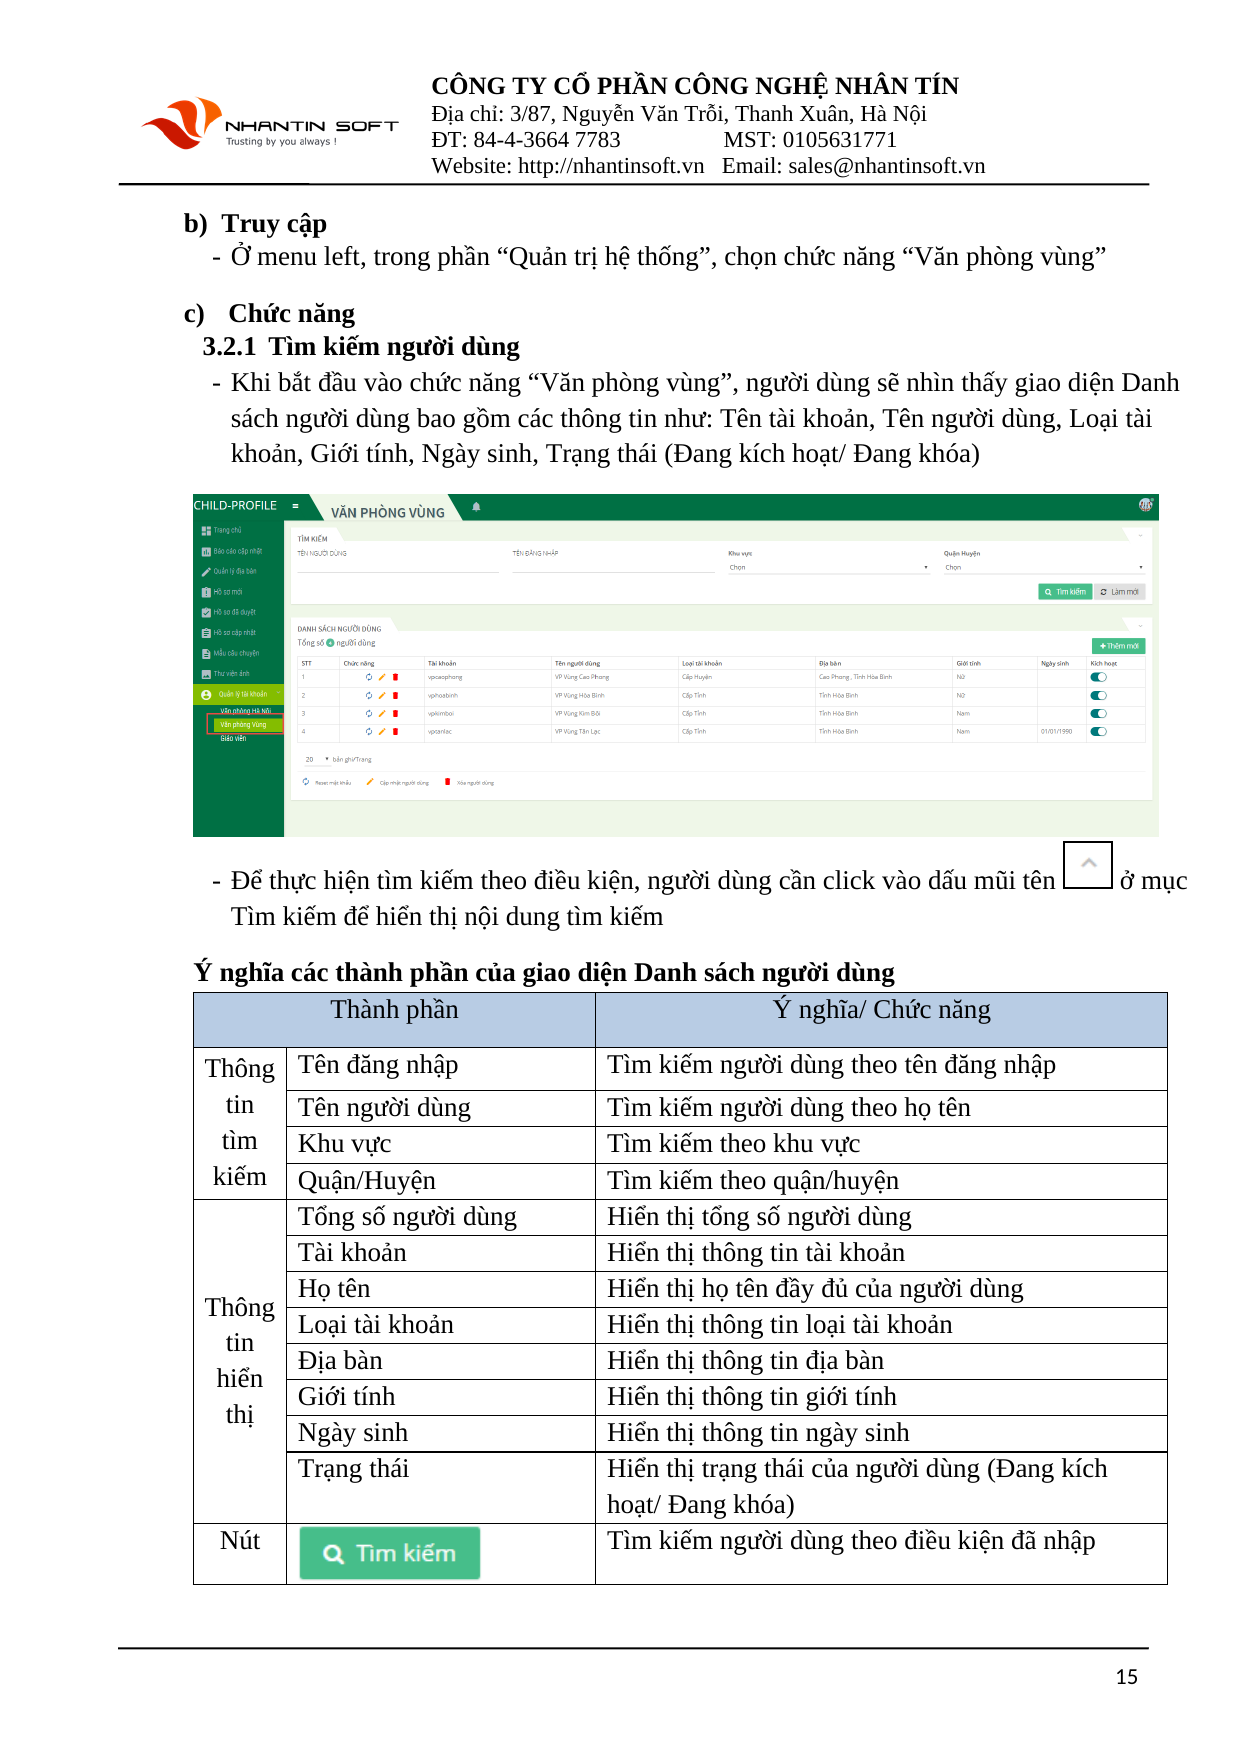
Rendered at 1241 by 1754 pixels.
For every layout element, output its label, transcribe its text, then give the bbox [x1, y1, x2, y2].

subtitle Truy cập [184, 207, 1209, 238]
table_cell Tìm kiếm theo khu vực [596, 1127, 1167, 1163]
table_cell Hiển thị thông tin giới tính [596, 1380, 1167, 1415]
subtitle Tìm kiếm người dùng [202, 330, 1209, 361]
list Khi bắt đầu vào chức năng “Văn phòng vùng”, người dùng sẽ nhìn thấy giao diện Danh sách người dùng bao gồm các thông tin như: Tên tài khoản, Tên người dùng, Loại tài khoản, Giới tính, Ngày sinh, Trạng thái (Đang kích hoạt/ Đang khóa) [212, 366, 1209, 469]
table_cell Trạng thái [287, 1453, 595, 1523]
table_cell Khu vực [287, 1127, 595, 1163]
table_cell Loại tài khoản [287, 1308, 595, 1343]
table_cell Hiển thị thông tin loại tài khoản [596, 1308, 1167, 1343]
table_cell Ngày sinh [287, 1416, 595, 1451]
table_cell Hiển thị họ tên đầy đủ của người dùng [596, 1272, 1167, 1307]
table_cell Quận/Huyện [287, 1164, 595, 1199]
list Ở menu left, trong phần “Quản trị hệ thống”, chọn chức năng “Văn phòng vùng” [212, 240, 1209, 271]
table_cell Hiển thị trạng thái của người dùng (Đang kích hoạt/ Đang khóa) [596, 1453, 1167, 1523]
table_cell [287, 1524, 595, 1584]
table_cell Tìm kiếm người dùng theo điều kiện đã nhập [596, 1524, 1167, 1584]
table_header Thành phần [194, 993, 595, 1047]
table_cell Tìm kiếm người dùng theo tên đăng nhập [596, 1048, 1167, 1090]
table_cell Hiển thị thông tin địa bàn [596, 1344, 1167, 1379]
table_cell Tổng số người dùng [287, 1200, 595, 1235]
table_cell Tài khoản [287, 1236, 595, 1271]
table_cell Giới tính [287, 1380, 595, 1415]
table_header Ý nghĩa/ Chức năng [596, 993, 1167, 1047]
table_cell Thông tin tìm kiếm [194, 1048, 286, 1199]
picture [297, 1524, 482, 1581]
table_cell Tên đăng nhập [287, 1048, 595, 1090]
table_cell Hiển thị thông tin tài khoản [596, 1236, 1167, 1271]
picture [1065, 843, 1111, 887]
table_cell Họ tên [287, 1272, 595, 1307]
subtitle Chức năng [184, 297, 1209, 328]
list Để thực hiện tìm kiếm theo điều kiện, người dùng cần click vào dấu mũi tên ở mục Tìm kiếm để hiển thị nội dung tìm kiếm [212, 841, 1209, 931]
table_cell Nút chức năng [194, 1524, 286, 1584]
table_cell Hiển thị thông tin ngày sinh [596, 1416, 1167, 1451]
picture [129, 70, 409, 176]
subtitle Ý nghĩa các thành phần của giao diện Danh sách người dùng [118, 956, 1209, 987]
table_cell Địa bàn [287, 1344, 595, 1379]
table_cell Tên người dùng [287, 1091, 595, 1126]
table_cell Tìm kiếm theo quận/huyện [596, 1164, 1167, 1199]
picture [193, 494, 1159, 837]
table_cell Tìm kiếm người dùng theo họ tên [596, 1091, 1167, 1126]
table_cell Hiển thị tổng số người dùng [596, 1200, 1167, 1235]
table_cell Thông tin hiển thị [194, 1200, 286, 1523]
